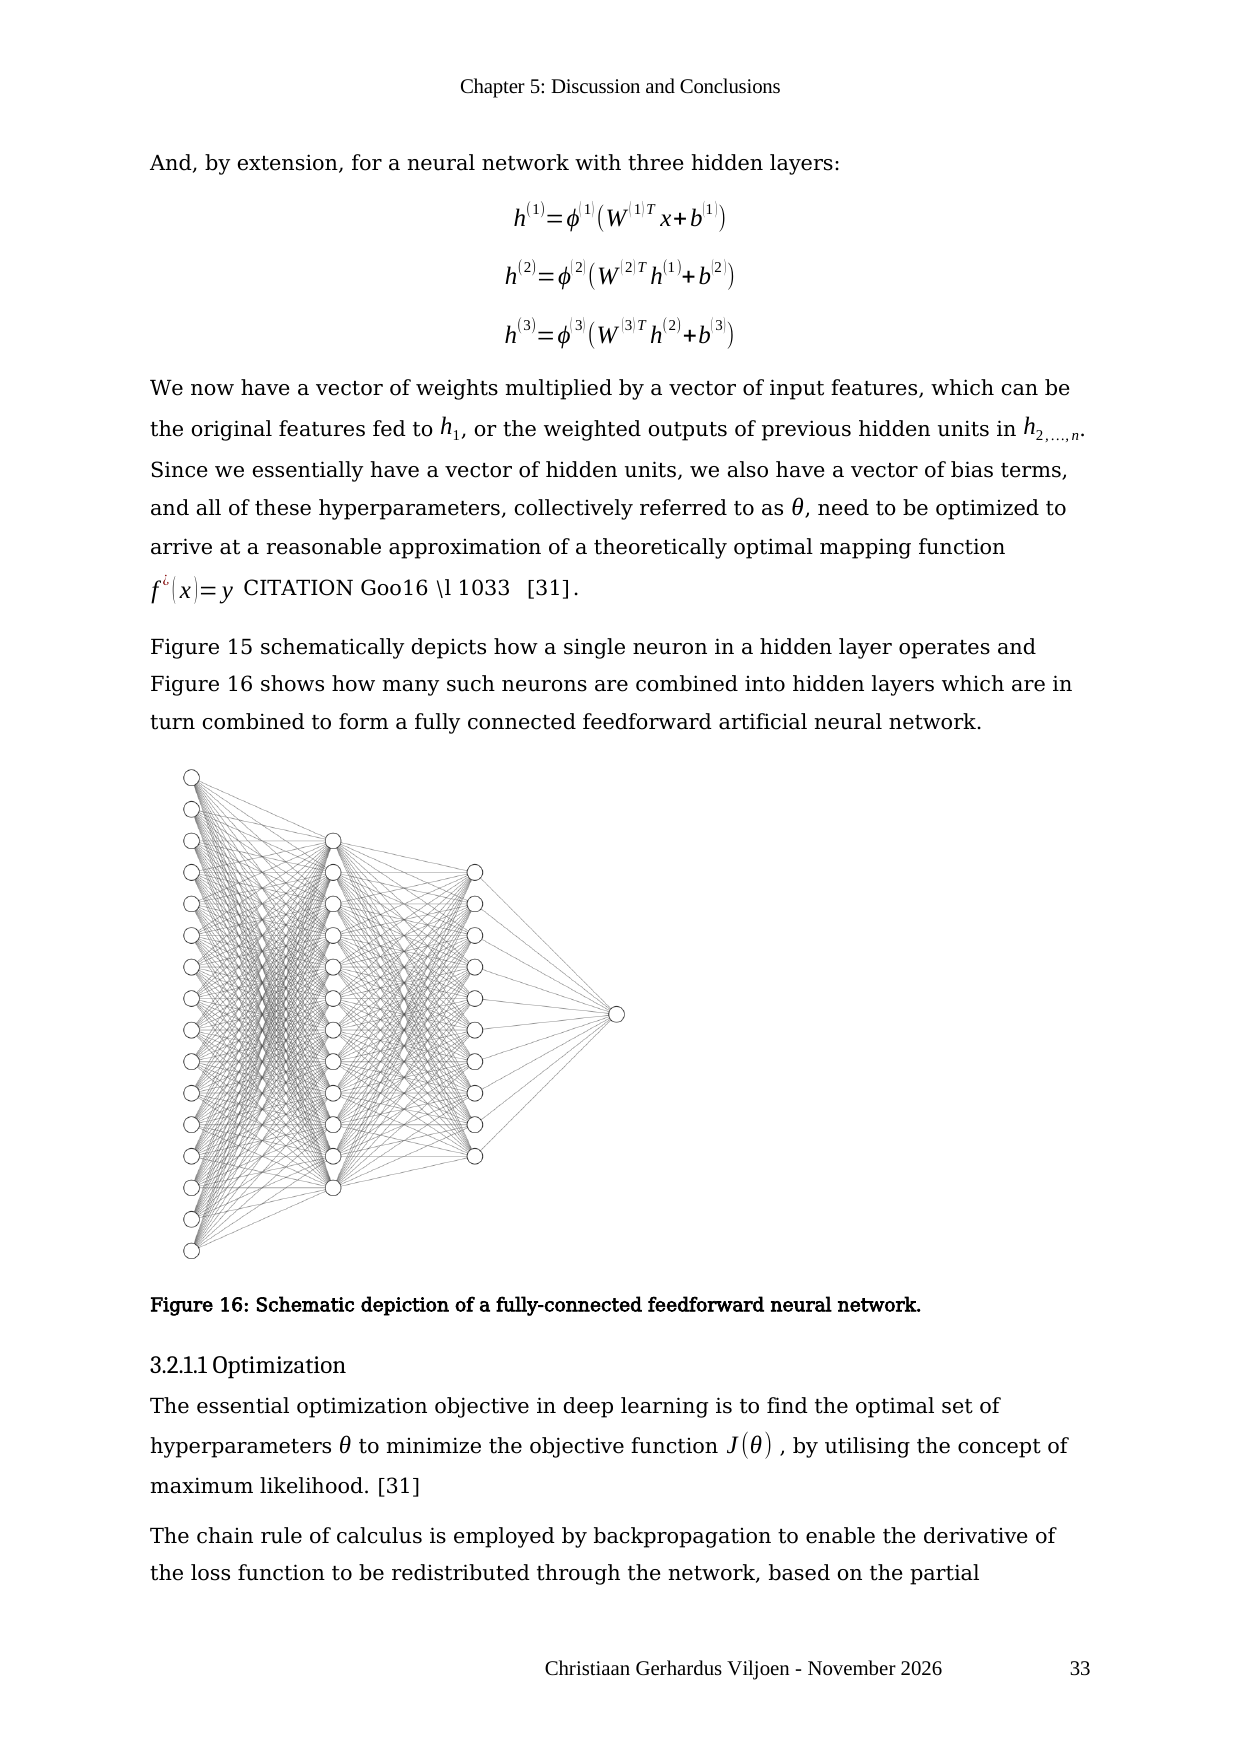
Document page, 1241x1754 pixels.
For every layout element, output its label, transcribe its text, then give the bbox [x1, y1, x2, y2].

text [150, 1523, 1090, 1585]
text We now have a vector of weights multiplied by a vector of input features, which can be the original features fed to , or the weighted outputs of previous hidden units in . Since we essentially have a vector of hidden units, we also have a vector of bias terms, and all of these hyperparameters, collectively referred to as , need to be optimized to arrive at a reasonable approximation of a theoretically optimal mapping function . [150, 375, 1090, 609]
text The essential optimization objective in deep learning is to find the optimal set of hyperparameters to minimize the objective function , by utilising the concept of maximum likelihood. [150, 1393, 1090, 1498]
text And, by extension, for a neural network with three hidden layers: [150, 150, 1090, 175]
picture [150, 758, 696, 1268]
subtitle Optimization [150, 1351, 1090, 1380]
text Figure 15 schematically depicts how a single neuron in a hidden layer operates and Figure 16 shows how many such neurons are combined into hidden layers which are in turn combined to form a fully connected feedforward artificial neural network. [150, 634, 1090, 734]
